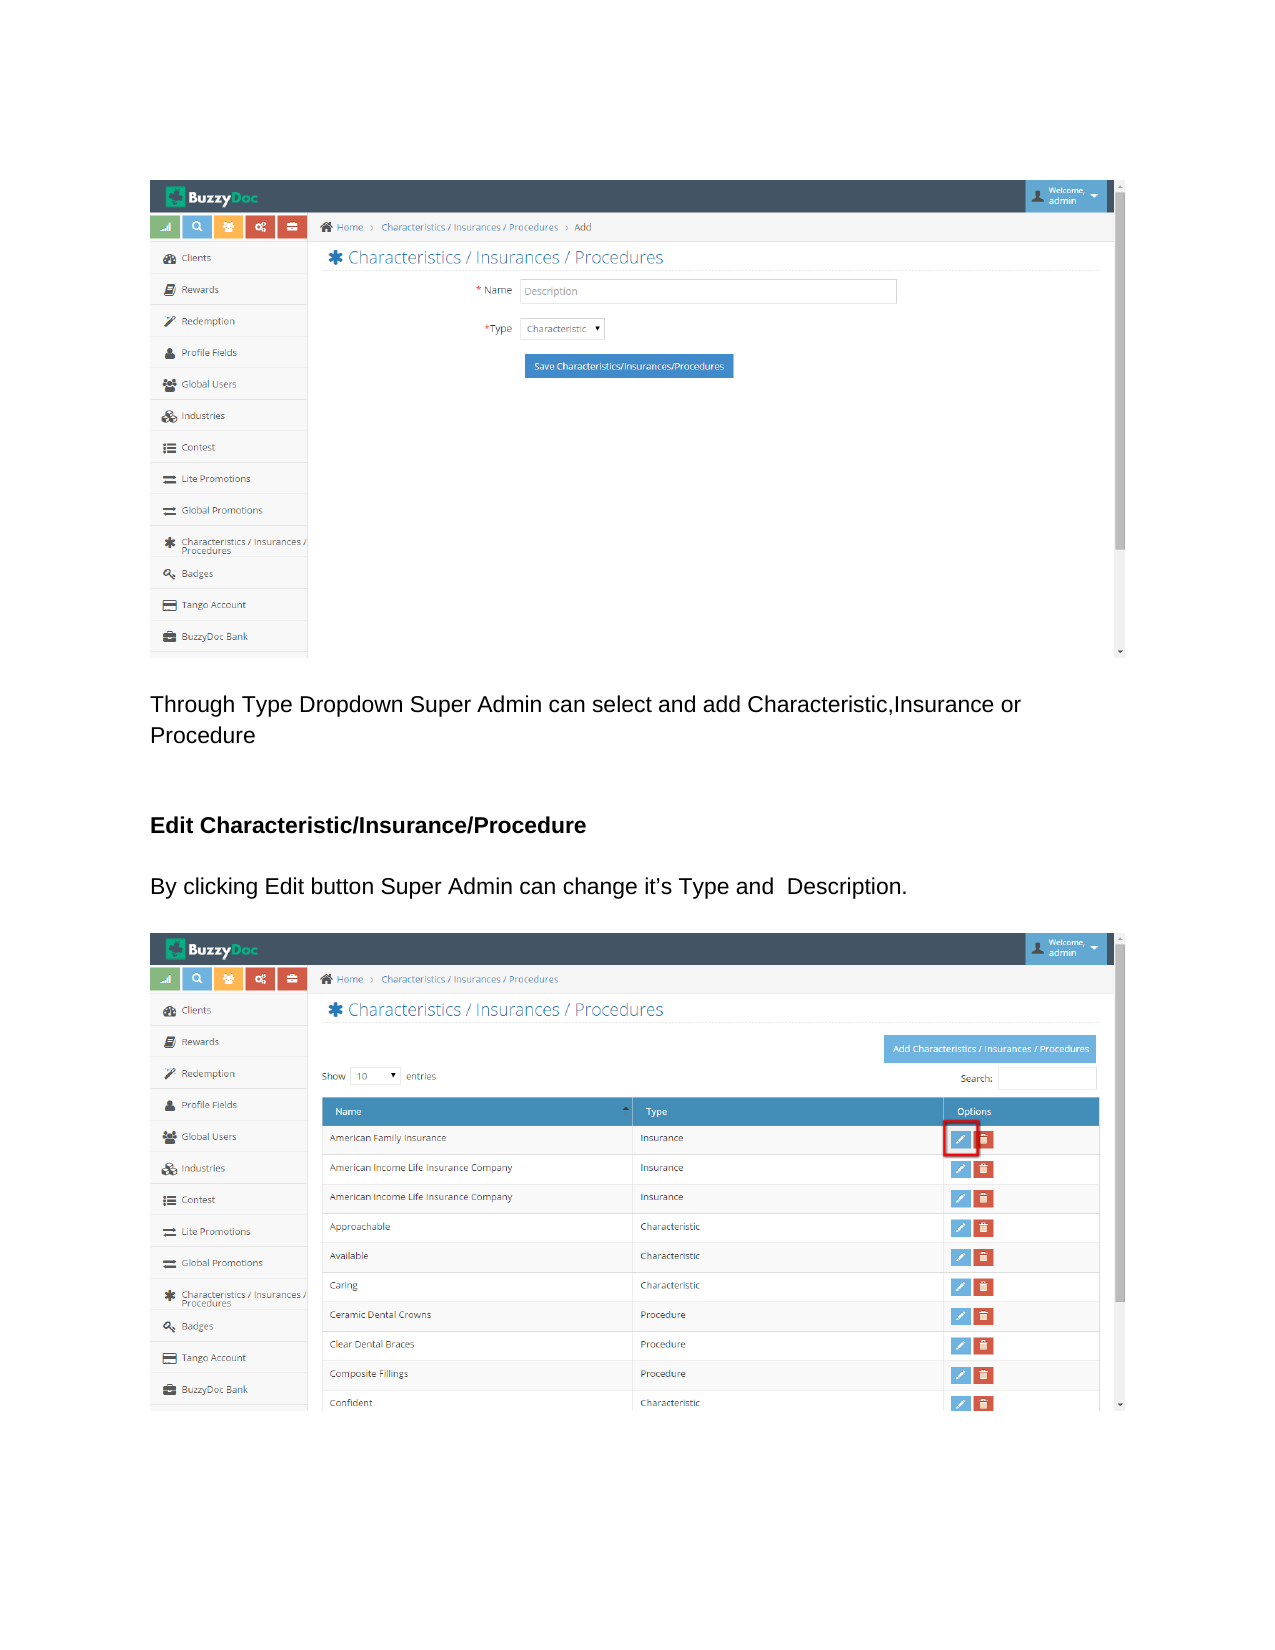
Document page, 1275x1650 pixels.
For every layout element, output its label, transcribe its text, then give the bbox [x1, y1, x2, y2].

picture [150, 933, 1125, 1411]
text By clicking Edit button Super Admin can change it’s Type and Description. [150, 873, 1125, 899]
picture [150, 180, 1125, 658]
text Through Type Dropdown Super Admin can select and add Characteristic,Insurance or Procedure [150, 691, 1125, 748]
text Edit Characteristic/Insurance/Procedure [150, 812, 1125, 838]
